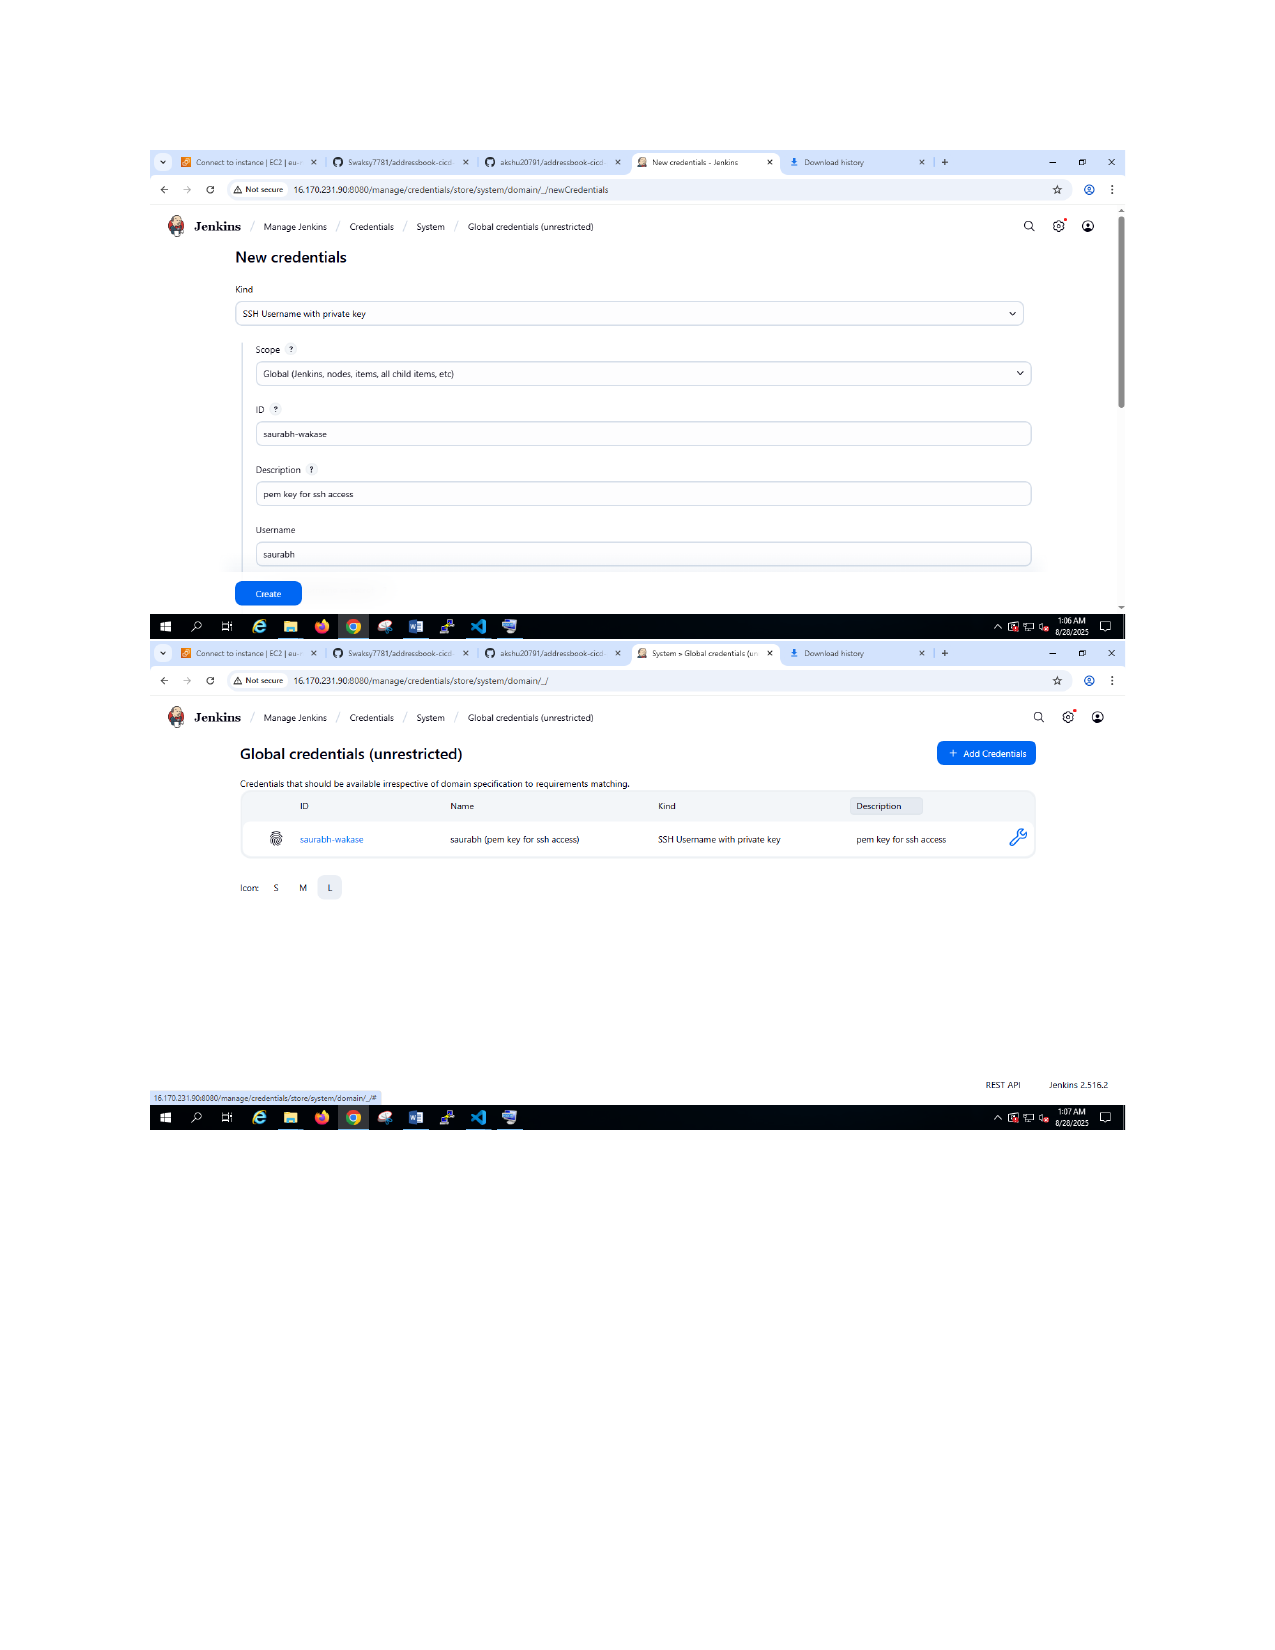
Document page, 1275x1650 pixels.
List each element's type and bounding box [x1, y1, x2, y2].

picture [150, 641, 1125, 1130]
picture [150, 150, 1125, 639]
